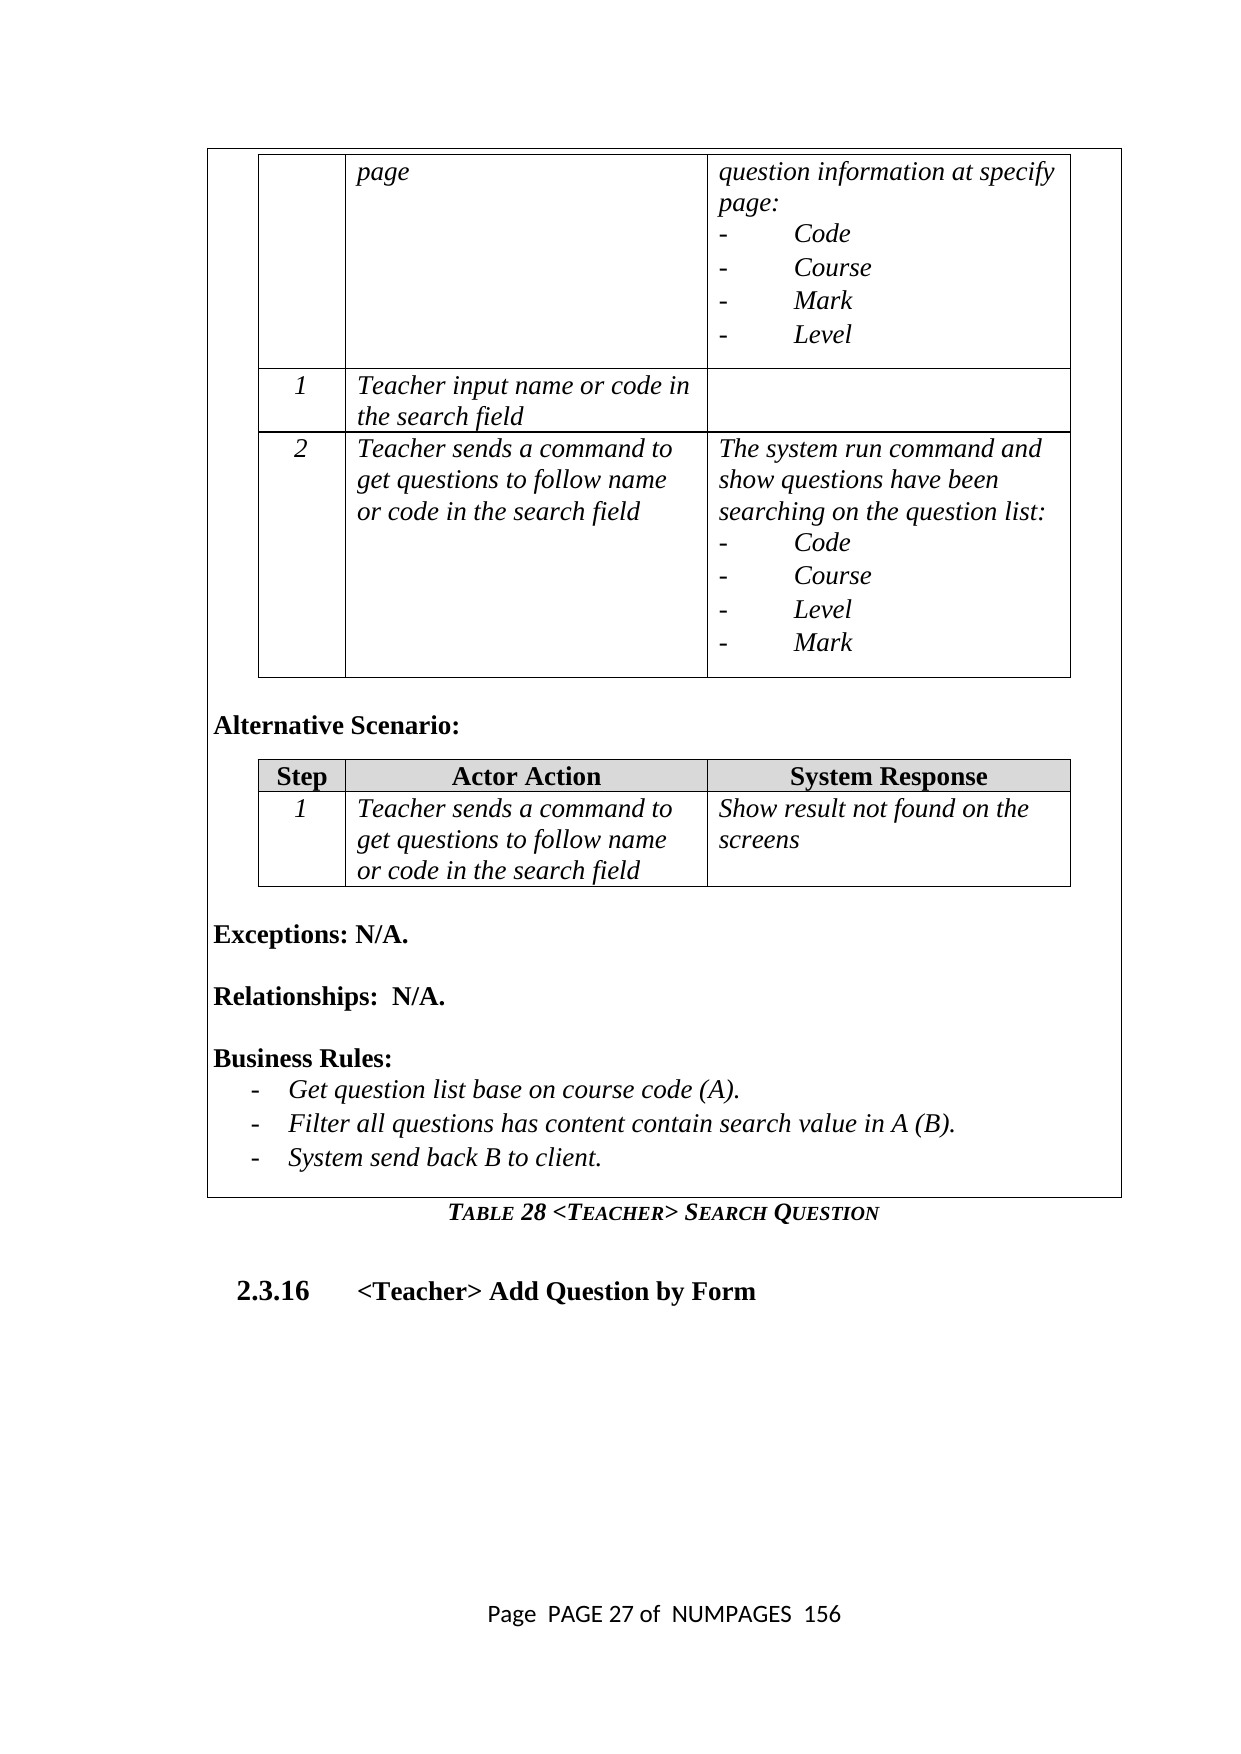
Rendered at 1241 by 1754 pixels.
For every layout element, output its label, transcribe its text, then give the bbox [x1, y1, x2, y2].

subtitle <Teacher> Add Question by Form [207, 1273, 1122, 1307]
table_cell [208, 149, 1121, 1196]
